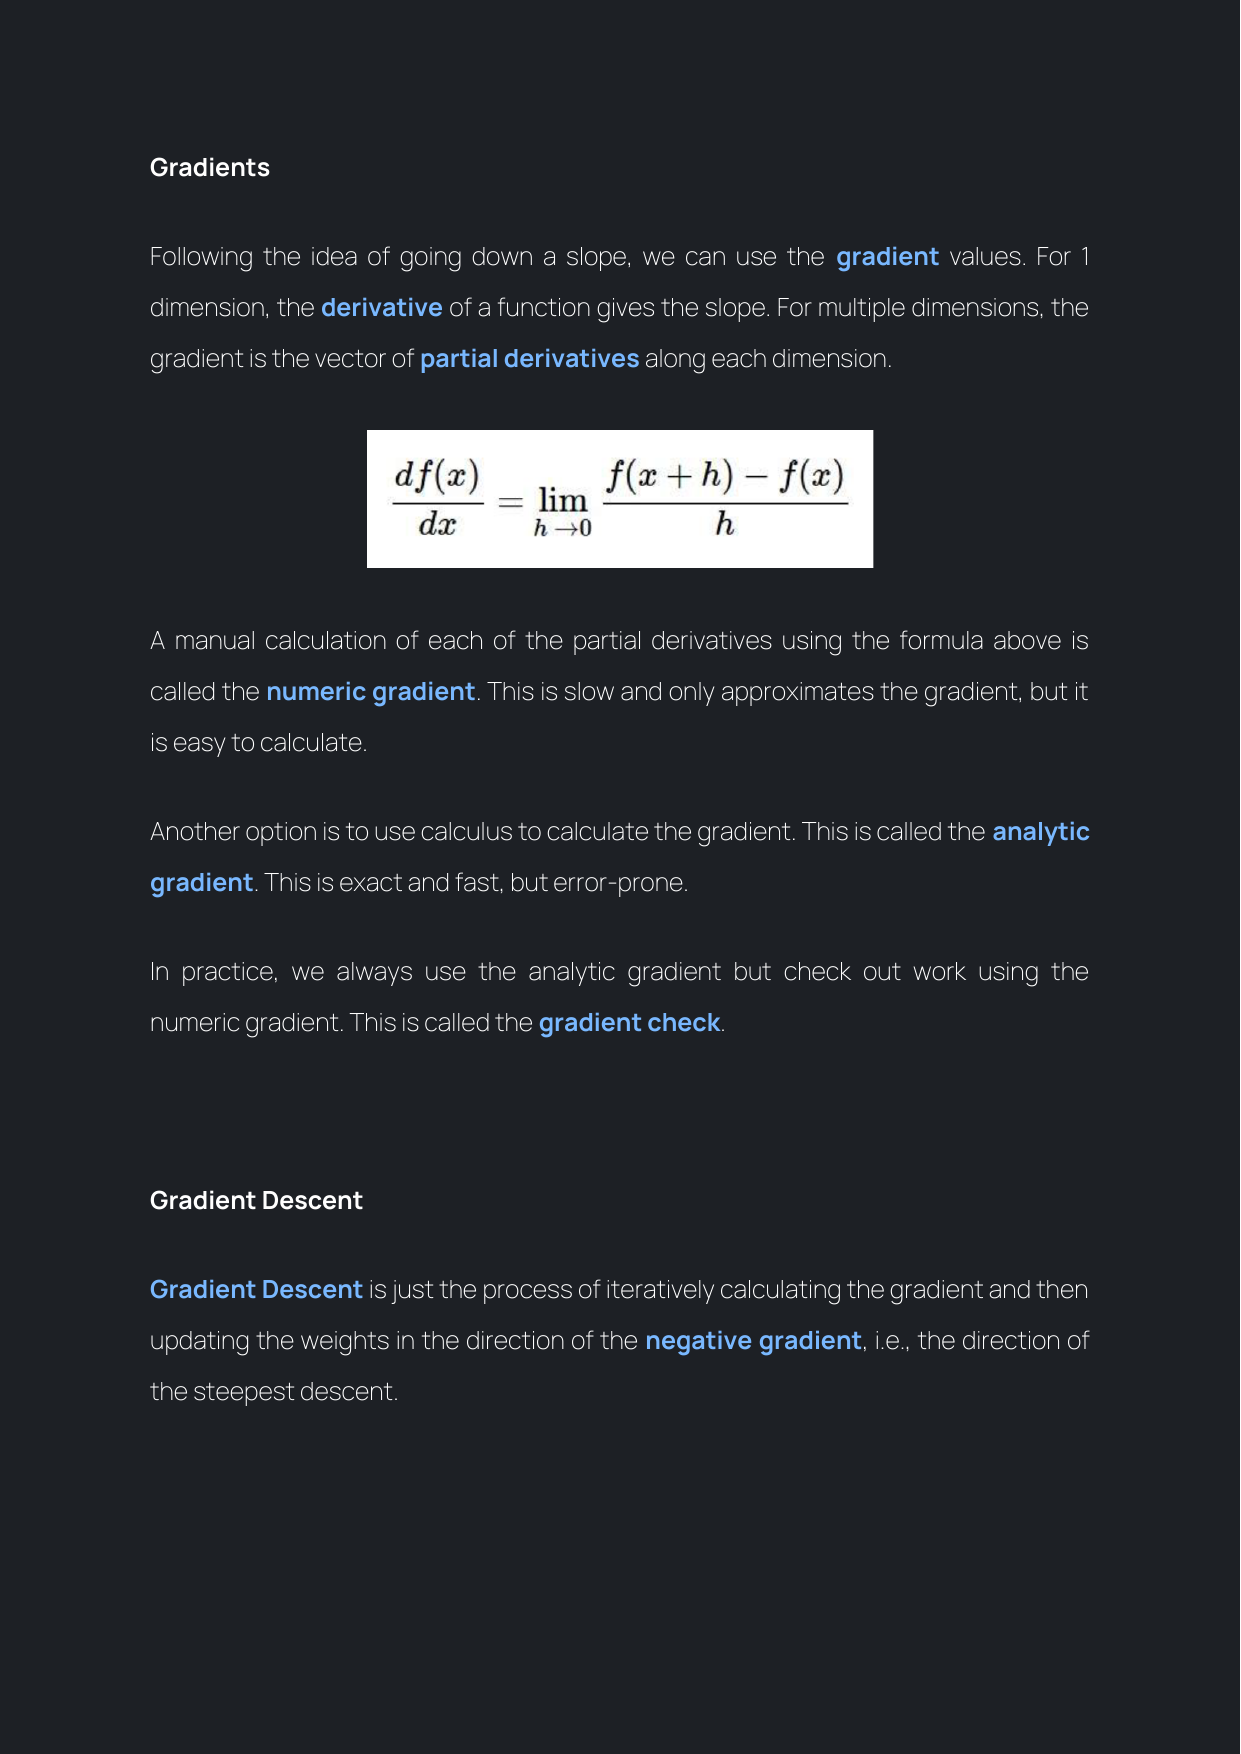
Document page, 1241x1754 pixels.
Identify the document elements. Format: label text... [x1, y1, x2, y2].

text A manual calculation of each of the partial derivatives using the formula above is called the numeric gradient. This is slow and only approximates the gradient, but it is easy to calculate. [150, 623, 1090, 759]
text In practice, we always use the analytic gradient but check out work using the numeric gradient. This is called the gradient check. [150, 954, 1090, 1039]
text Another option is to use calculus to calculate the gradient. This is called the analytic gradient. This is exact and fast, but error-prone. [150, 814, 1090, 899]
subtitle Gradients [150, 150, 1090, 184]
picture [367, 430, 874, 568]
text Gradient Descent is just the process of iteratively calculating the gradient and then updating the weights in the direction of the negative gradient, i.e., the direction of the steepest descent. [150, 1271, 1090, 1408]
text Following the idea of going down a slope, we can use the gradient values. For 1 dimension, the derivative of a function gives the slope. For multiple dimensions, the gradient is the vector of partial derivatives along each dimension. [150, 239, 1090, 375]
subtitle Gradient Descent [150, 1183, 1090, 1217]
